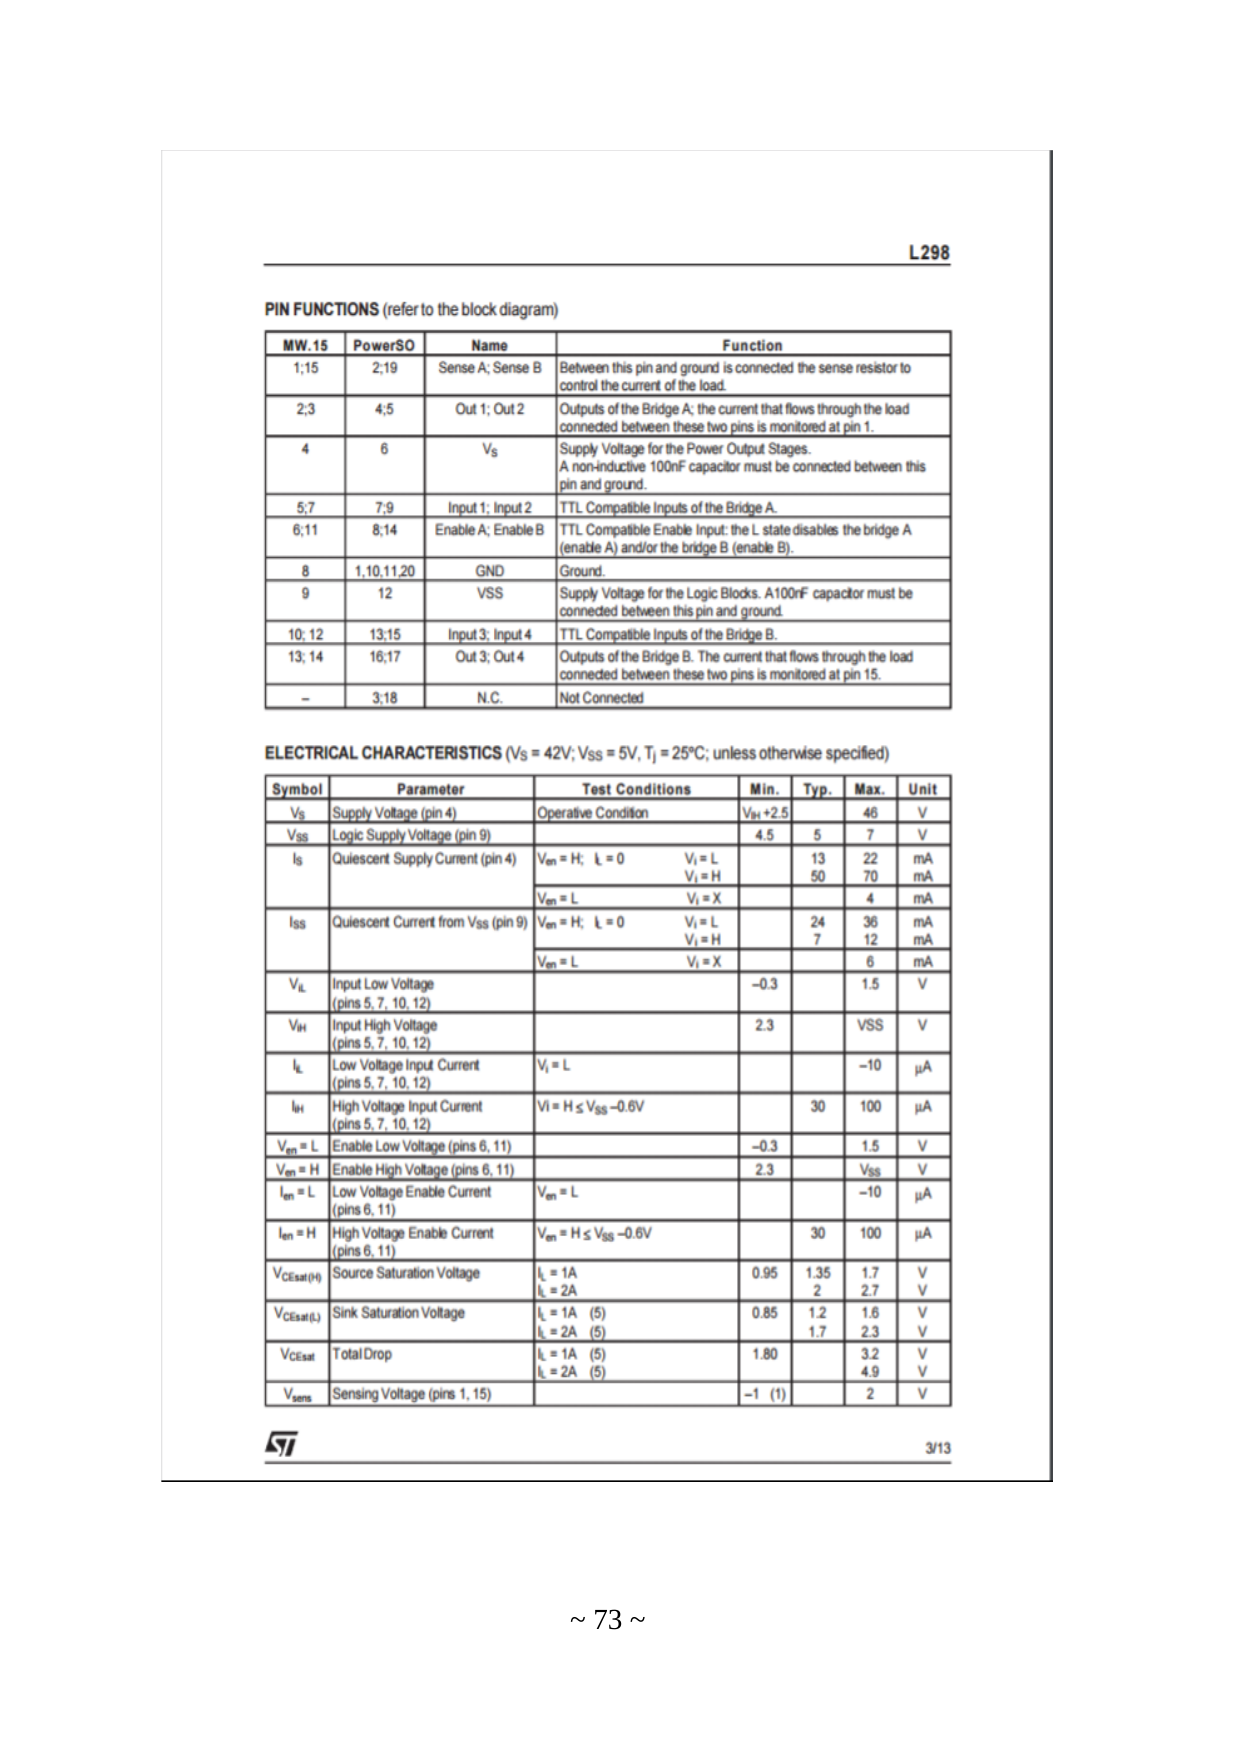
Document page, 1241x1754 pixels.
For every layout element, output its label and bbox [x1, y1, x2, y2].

picture [161, 150, 1053, 1482]
